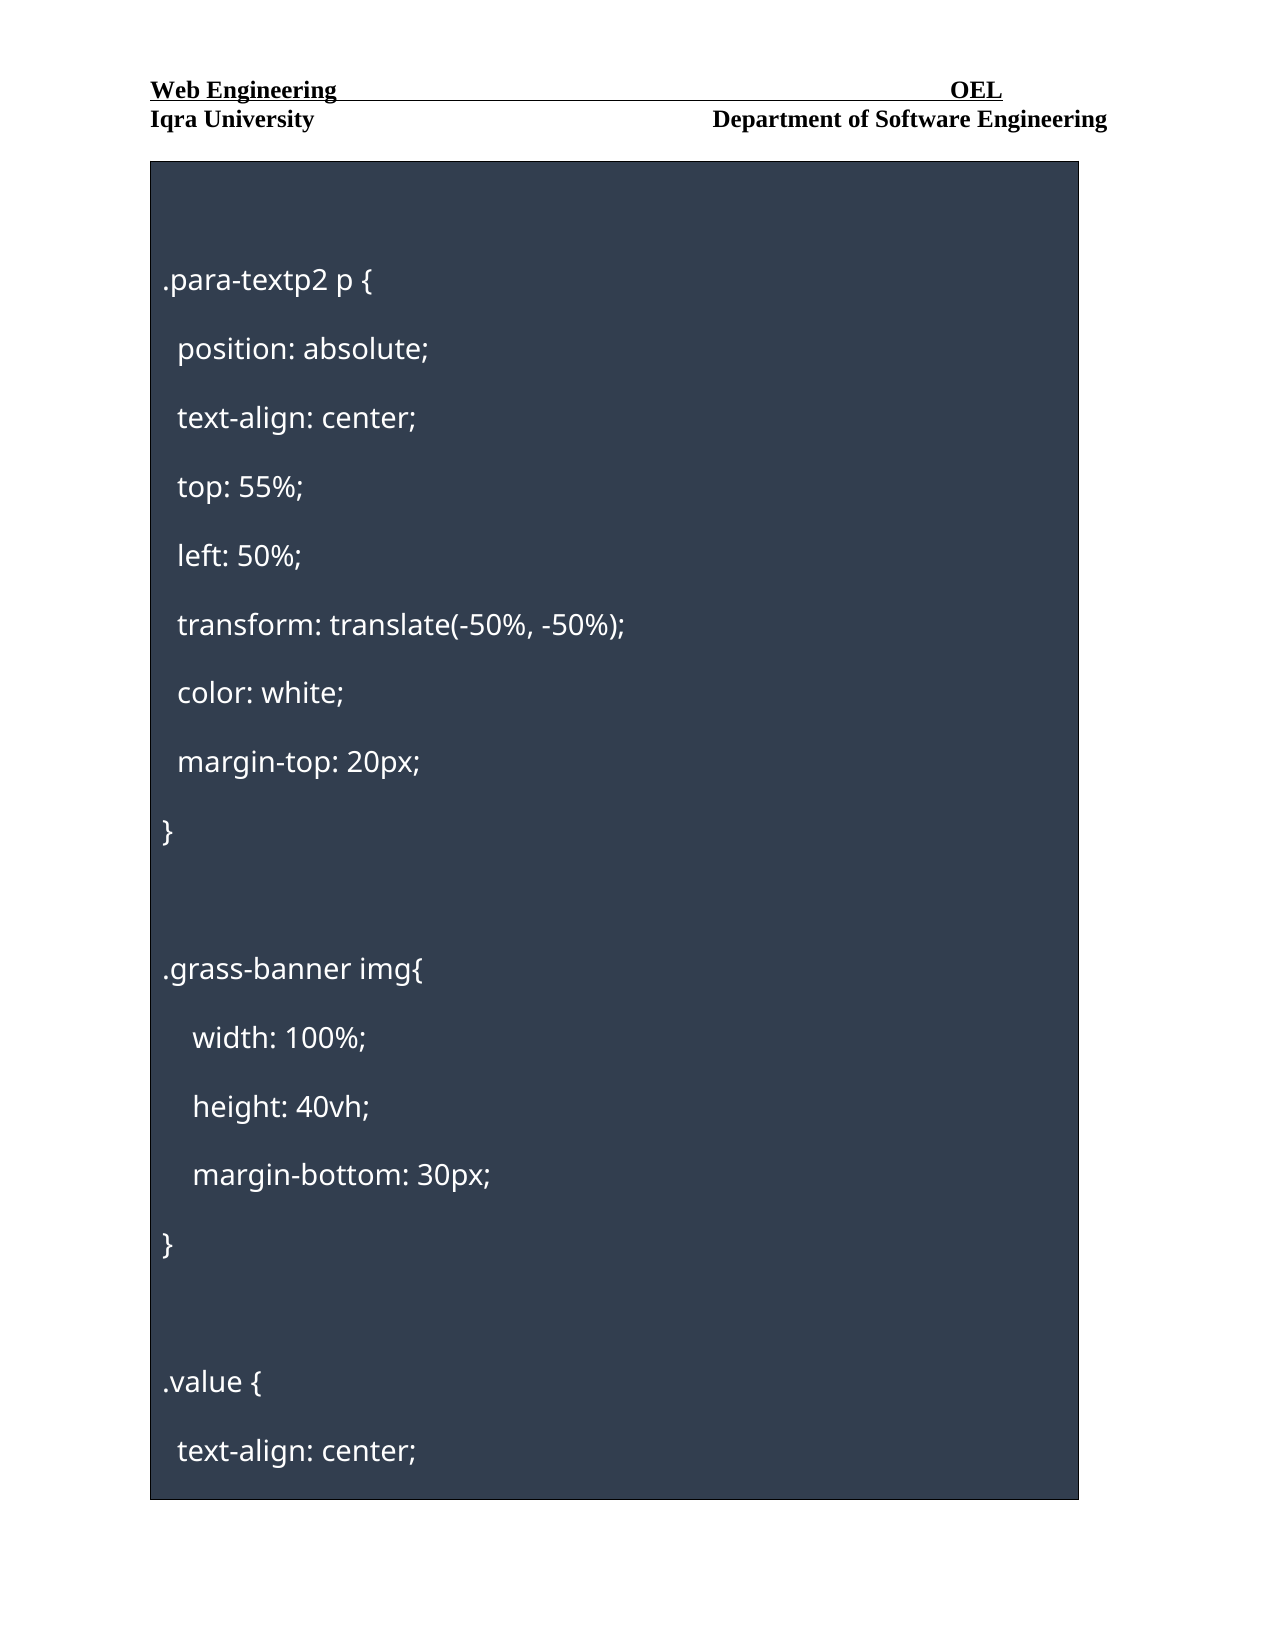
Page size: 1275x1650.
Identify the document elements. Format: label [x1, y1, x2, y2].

table_header [151, 162, 1078, 1499]
